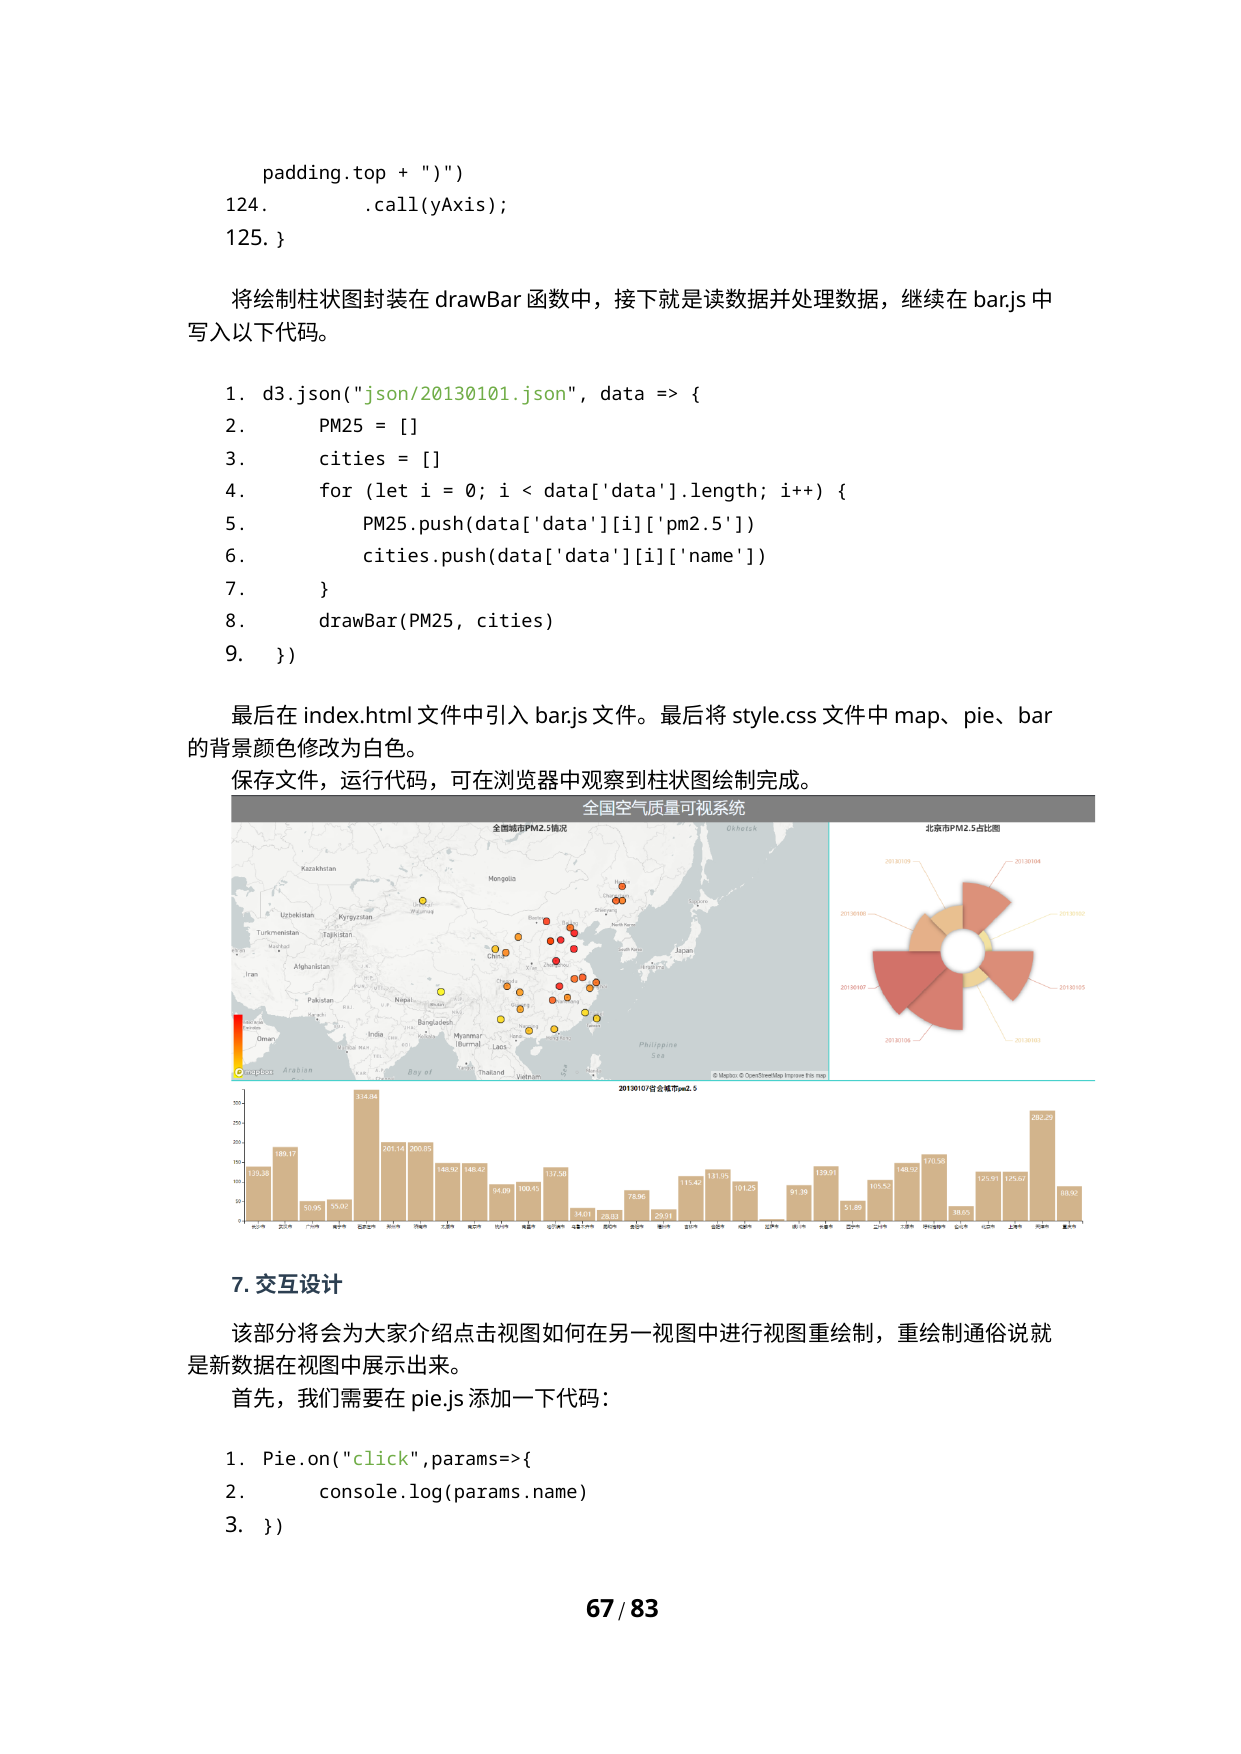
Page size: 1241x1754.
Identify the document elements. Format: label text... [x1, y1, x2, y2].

picture [231, 795, 1096, 1232]
text 首先，我们需要在pie.js添加一下代码： [187, 1381, 1053, 1413]
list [225, 156, 1053, 188]
list }) [225, 1507, 1053, 1540]
list PM25.push(data['data'][i]['pm2.5']) [225, 506, 1053, 539]
list Pie.on("click",params=>{ [225, 1442, 1053, 1475]
list for (let i = 0; i < data['data'].length; i++) { [225, 474, 1053, 506]
list cities.push(data['data'][i]['name']) [225, 539, 1053, 571]
list console.log(params.name) [225, 1475, 1053, 1507]
list } [225, 571, 1053, 604]
list cities = [] [225, 441, 1053, 474]
list PM25 = [] [225, 409, 1053, 441]
list 交互设计 [187, 1267, 1053, 1299]
list drawBar(PM25, cities) [225, 604, 1053, 636]
text 最后在index.html文件中引入bar.js文件。最后将style.css文件中map、pie、bar的背景颜色修改为白色。 [187, 698, 1053, 763]
text 将绘制柱状图封装在drawBar函数中，接下就是读数据并处理数据，继续在bar.js中写入以下代码。 [187, 282, 1053, 347]
list }) [225, 636, 1053, 669]
list .call(yAxis); [225, 188, 1053, 221]
text 该部分将会为大家介绍点击视图如何在另一视图中进行视图重绘制，重绘制通俗说就是新数据在视图中展示出来。 [187, 1316, 1053, 1381]
list } [225, 221, 1053, 253]
text 保存文件，运行代码，可在浏览器中观察到柱状图绘制完成。 [187, 763, 1053, 796]
list d3.json("json/20130101.json", data => { [225, 376, 1053, 409]
